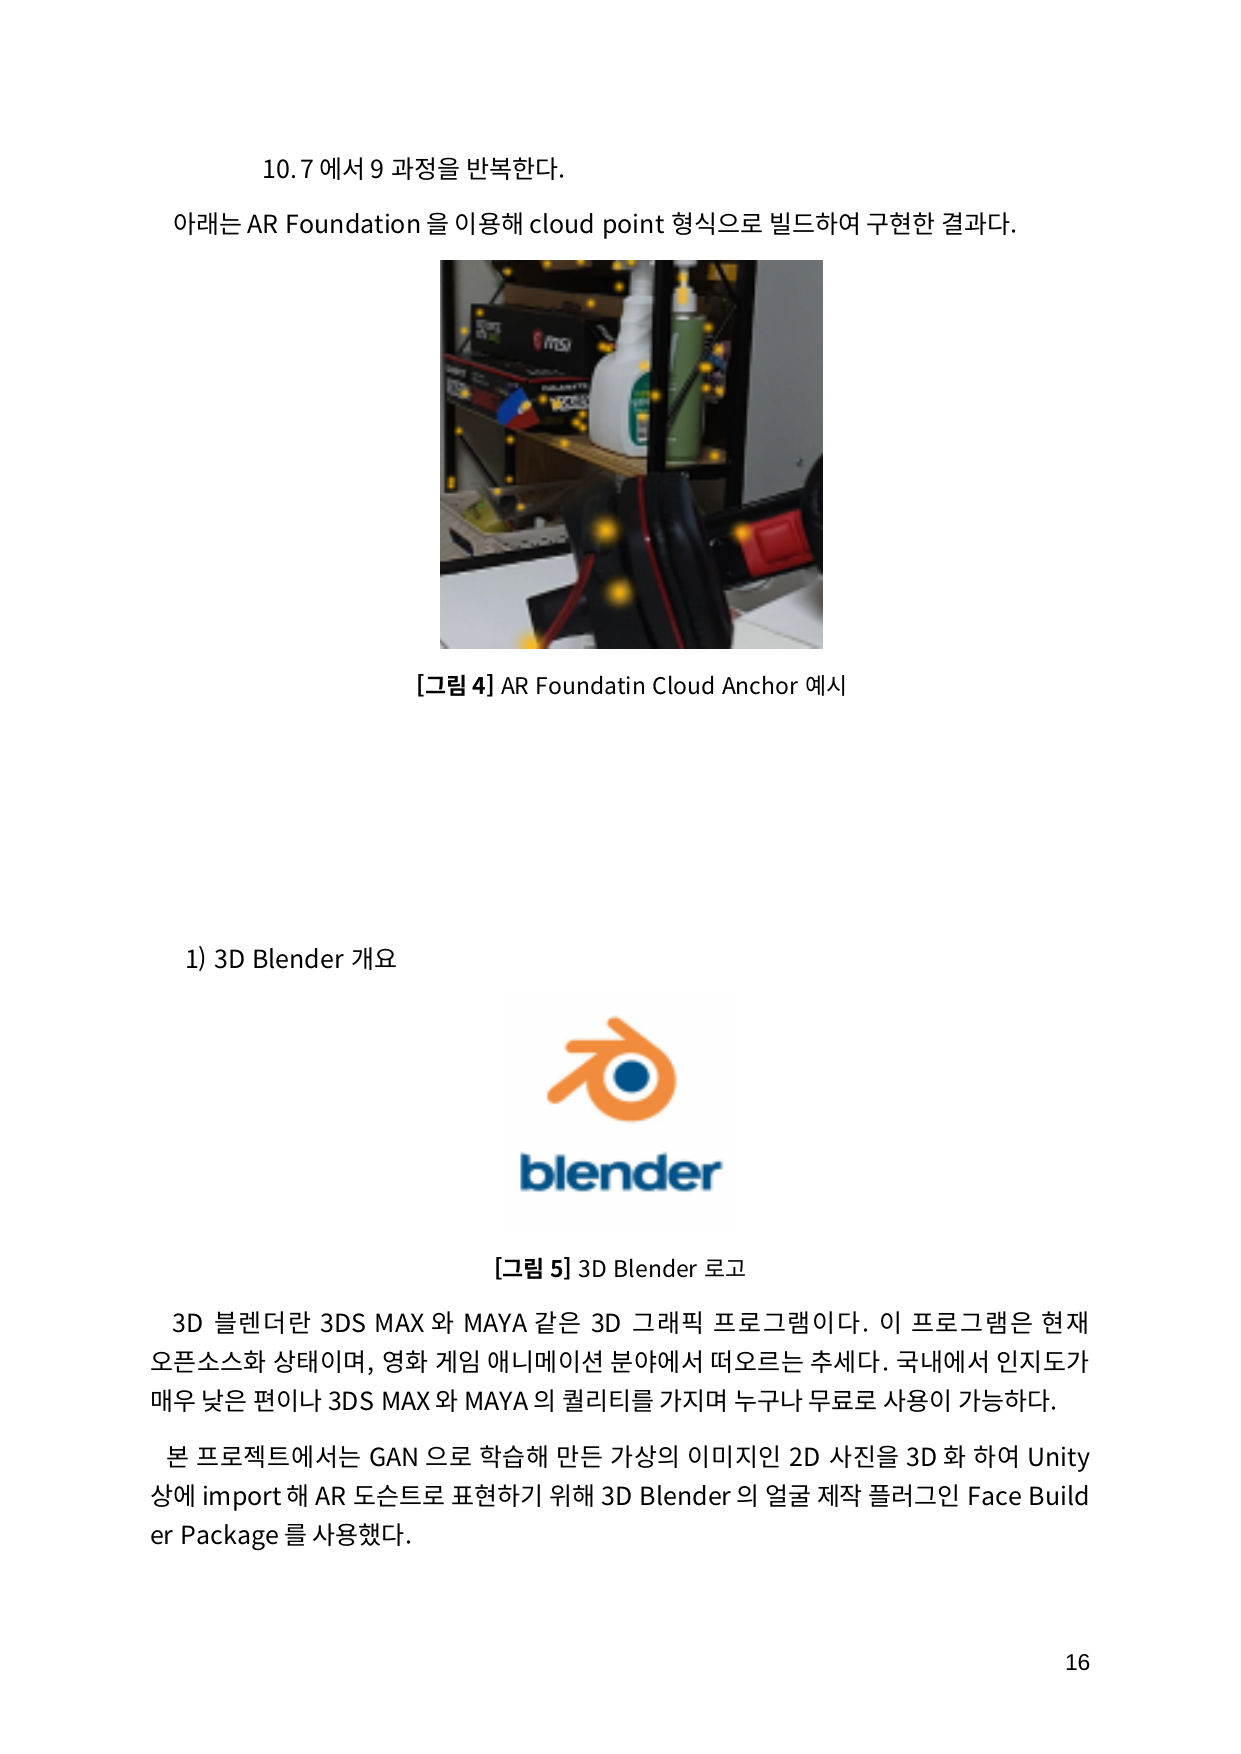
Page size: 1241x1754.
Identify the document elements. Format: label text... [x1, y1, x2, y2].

text 아래는 AR Foundation을 이용해 cloud point 형식으로 빌드하여 구현한 결과다. [150, 205, 1090, 241]
picture [440, 260, 823, 649]
text [그림 5] 3D Blender 로고 [150, 1251, 1090, 1284]
text 3D 블렌더란 3DS MAX와 MAYA같은 3D 그래픽 프로그램이다. 이 프로그램은 현재 오픈소스화 상태이며, 영화 게임 애니메이션 분야에서 떠오르는 추세다. 국내에서 인지도가 매우 낮은 편이나 3DS MAX와 MAYA의 퀄리티를 가지며 누구나 무료로 사용이 가능하다. [150, 1303, 1090, 1418]
text 본 프로젝트에서는 GAN으로 학습해 만든 가상의 이미지인 2D 사진을 3D화 하여 Unity 상에 import해 AR 도슨트로 표현하기 위해 3D Blender의 얼굴 제작 플러그인 Face Builder Package를 사용했다. [150, 1437, 1090, 1552]
list 7에서 9 과정을 반복한다. [262, 150, 1090, 186]
text [그림 4] AR Foundatin Cloud Anchor 예시 [150, 668, 1090, 701]
picture [502, 995, 738, 1233]
text 1) 3D Blender 개요 [150, 940, 1090, 976]
